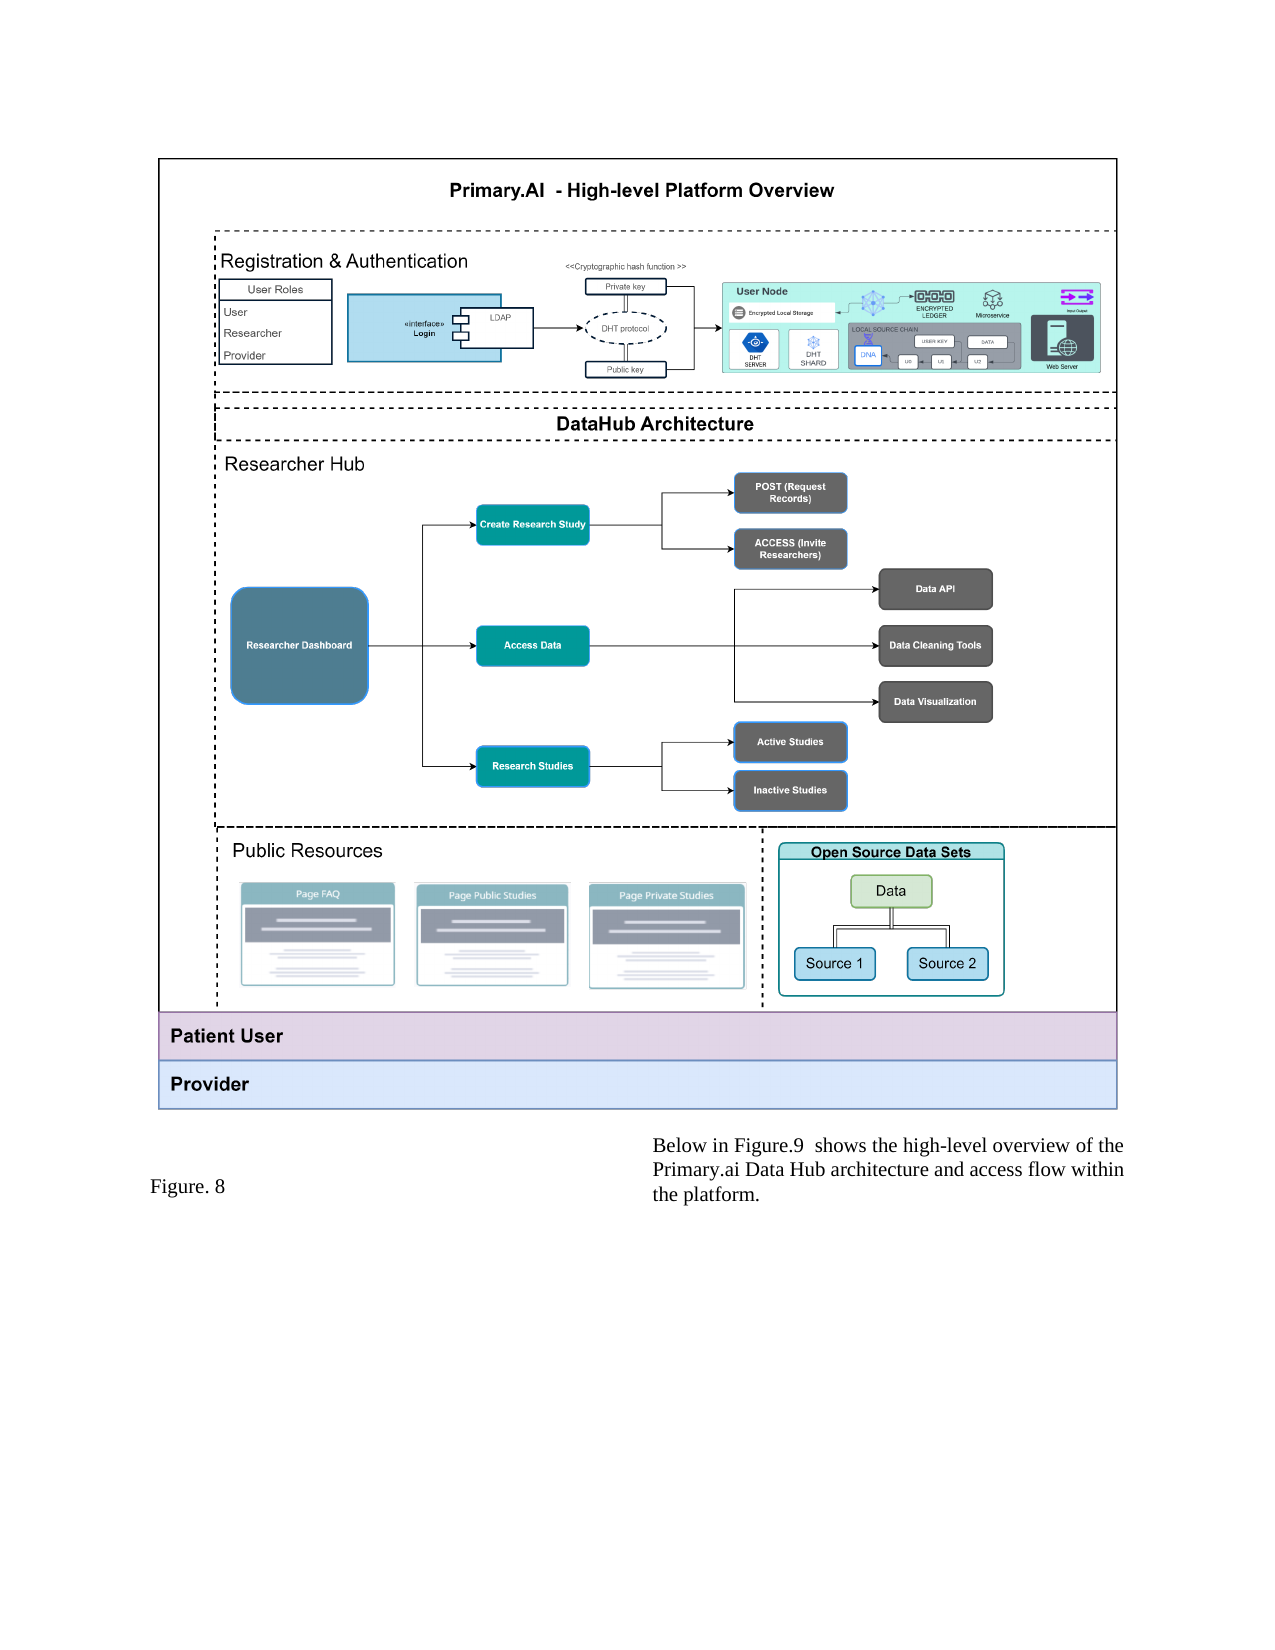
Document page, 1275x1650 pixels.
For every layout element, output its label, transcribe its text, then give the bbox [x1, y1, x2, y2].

text Below in Figure.9 shows the high-level overview of the Primary.ai Data Hub architecture and access flow within the platform. [652, 1133, 1125, 1206]
text Figure. 8 [150, 1174, 622, 1198]
picture [150, 150, 1125, 1117]
